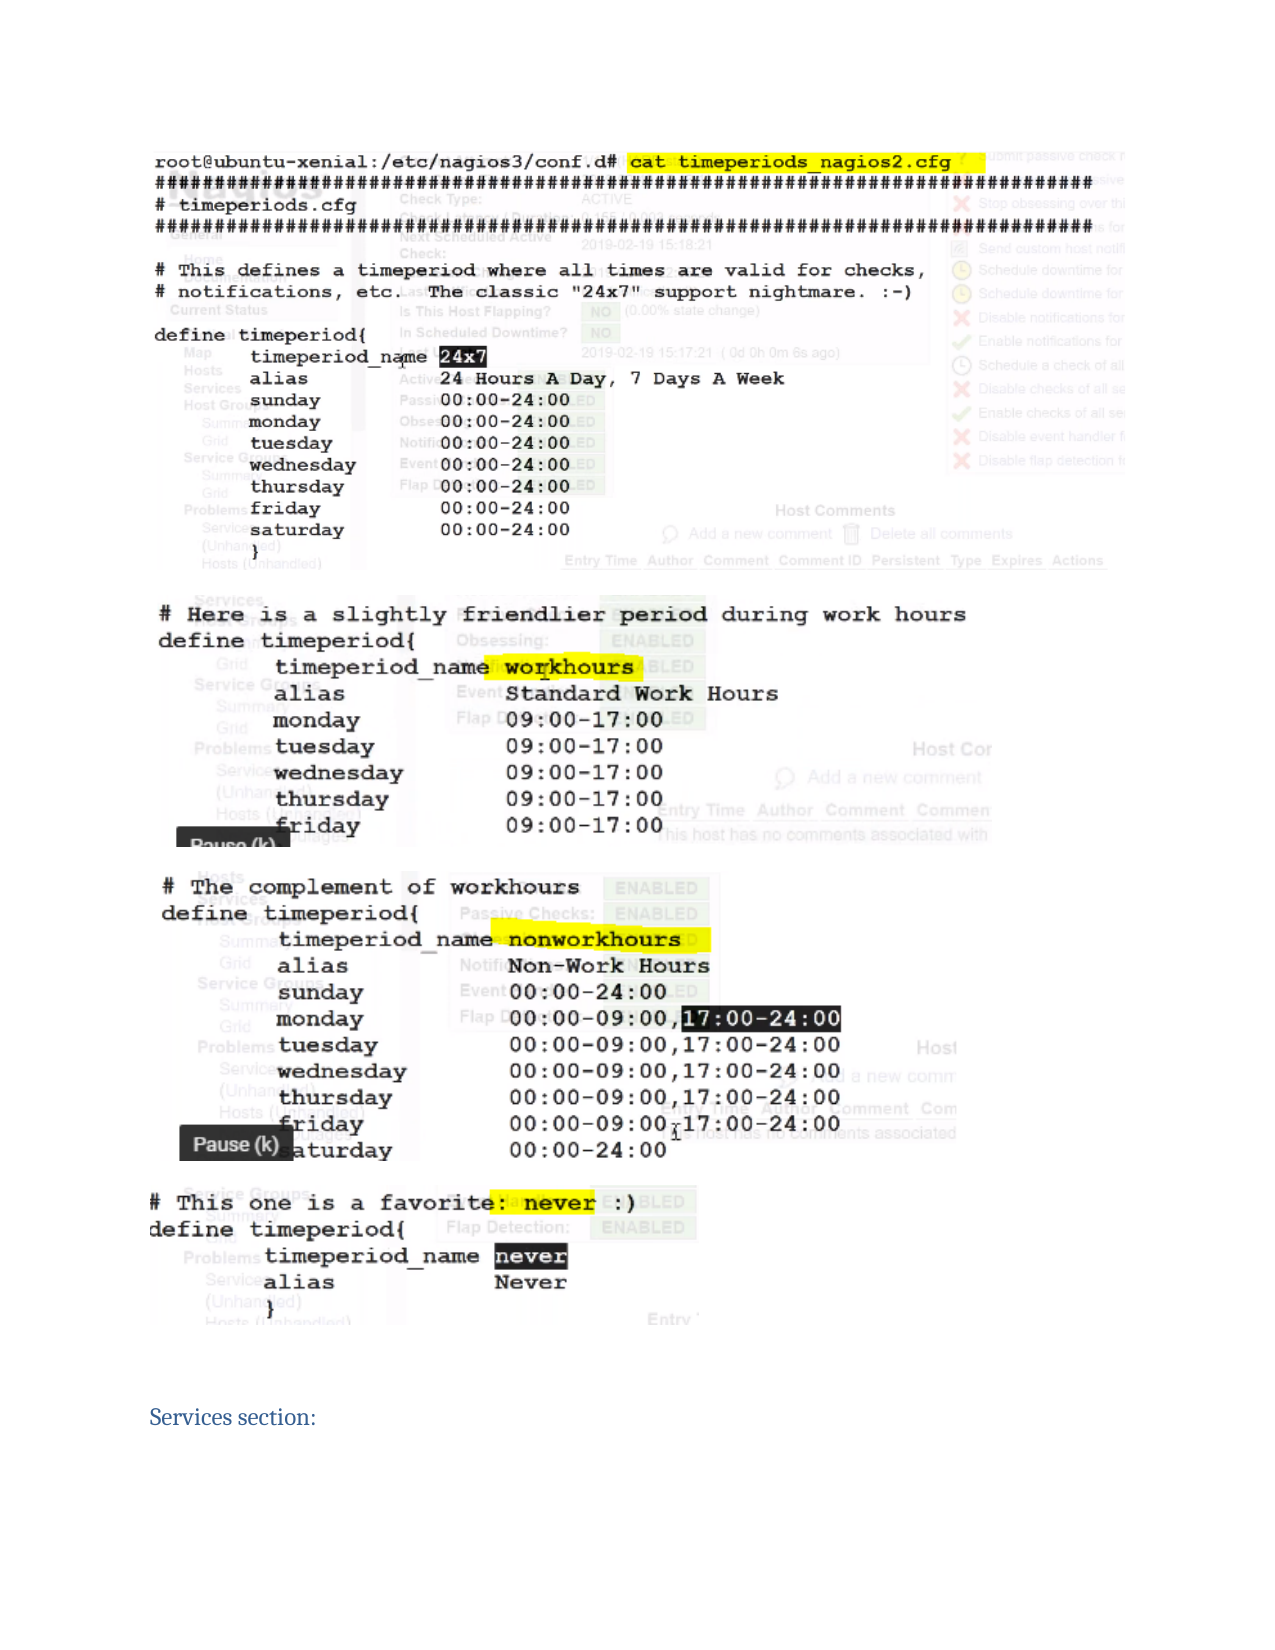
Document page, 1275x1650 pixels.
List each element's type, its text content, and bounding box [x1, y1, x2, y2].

picture [150, 1185, 699, 1325]
picture [150, 871, 957, 1161]
text Services section: [150, 1403, 1125, 1432]
picture [150, 595, 992, 847]
picture [150, 150, 1125, 570]
